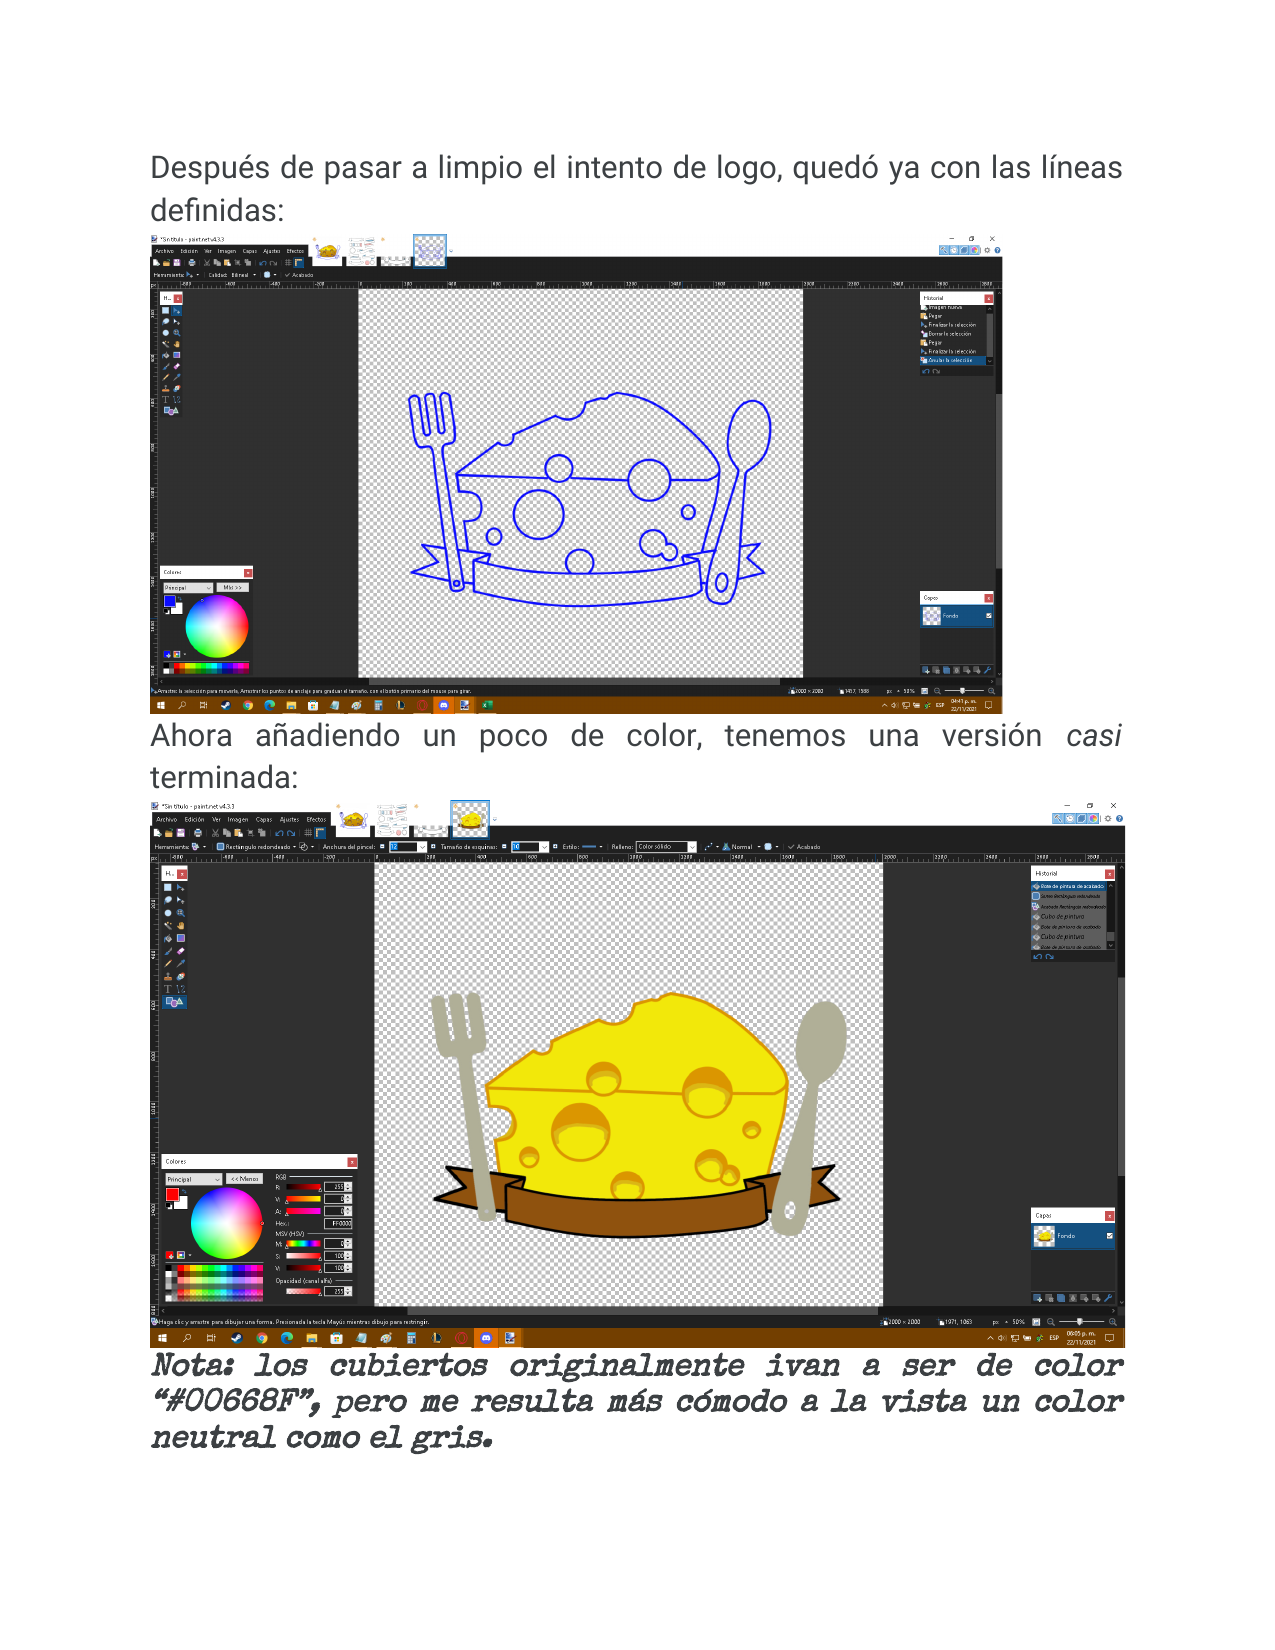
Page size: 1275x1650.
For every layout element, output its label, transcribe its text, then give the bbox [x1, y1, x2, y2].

picture [150, 800, 1125, 1348]
picture [150, 234, 1003, 714]
text Ahora añadiendo un poco de color, tenemos una versión casi terminada: Nota: los cubiertos originalmente ivan a ser de color “#00668F”, pero me resulta más cómodo a la vista un color neutral como el gris. [150, 717, 1125, 800]
text Ahora añadiendo un poco de color, tenemos una versión casi terminada: Nota: los cubiertos originalmente ivan a ser de color “#00668F”, pero me resulta más cómodo a la vista un color neutral como el gris. [150, 1348, 1125, 1456]
text Después de pasar a limpio el intento de logo, quedó ya con las líneas definidas: [150, 150, 1125, 229]
